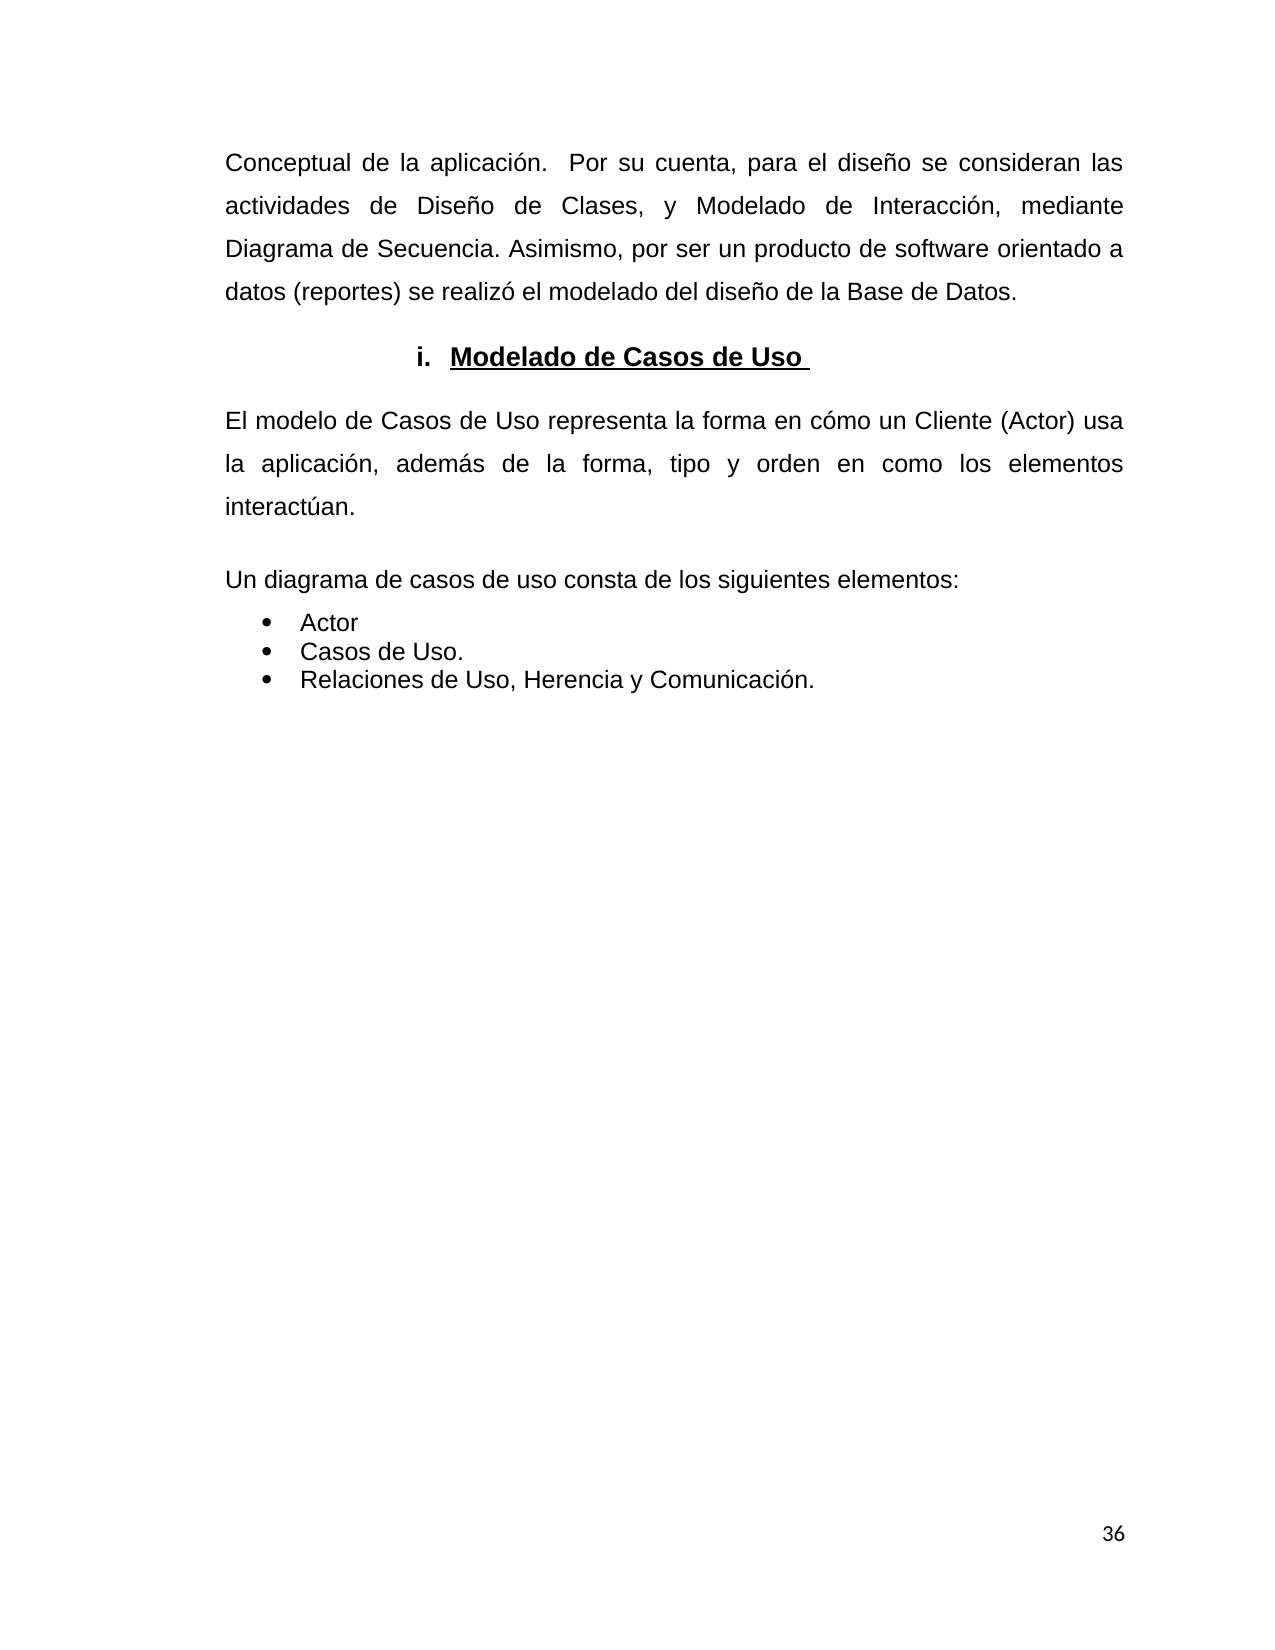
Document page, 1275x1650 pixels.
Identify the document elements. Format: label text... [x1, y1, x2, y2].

list Casos de Uso. [262, 637, 1125, 666]
text Un diagrama de casos de uso consta de los siguientes elementos: [225, 565, 1125, 593]
text El modelo de Casos de Uso representa la forma en cómo un Cliente (Actor) usa la aplicación, además de la forma, tipo y orden en como los elementos interactúan. [225, 406, 1125, 521]
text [225, 148, 1125, 306]
list Actor [262, 608, 1125, 637]
subtitle Modelado de Casos de Uso [431, 341, 1125, 372]
list Relaciones de Uso, Herencia y Comunicación. [262, 666, 1125, 694]
